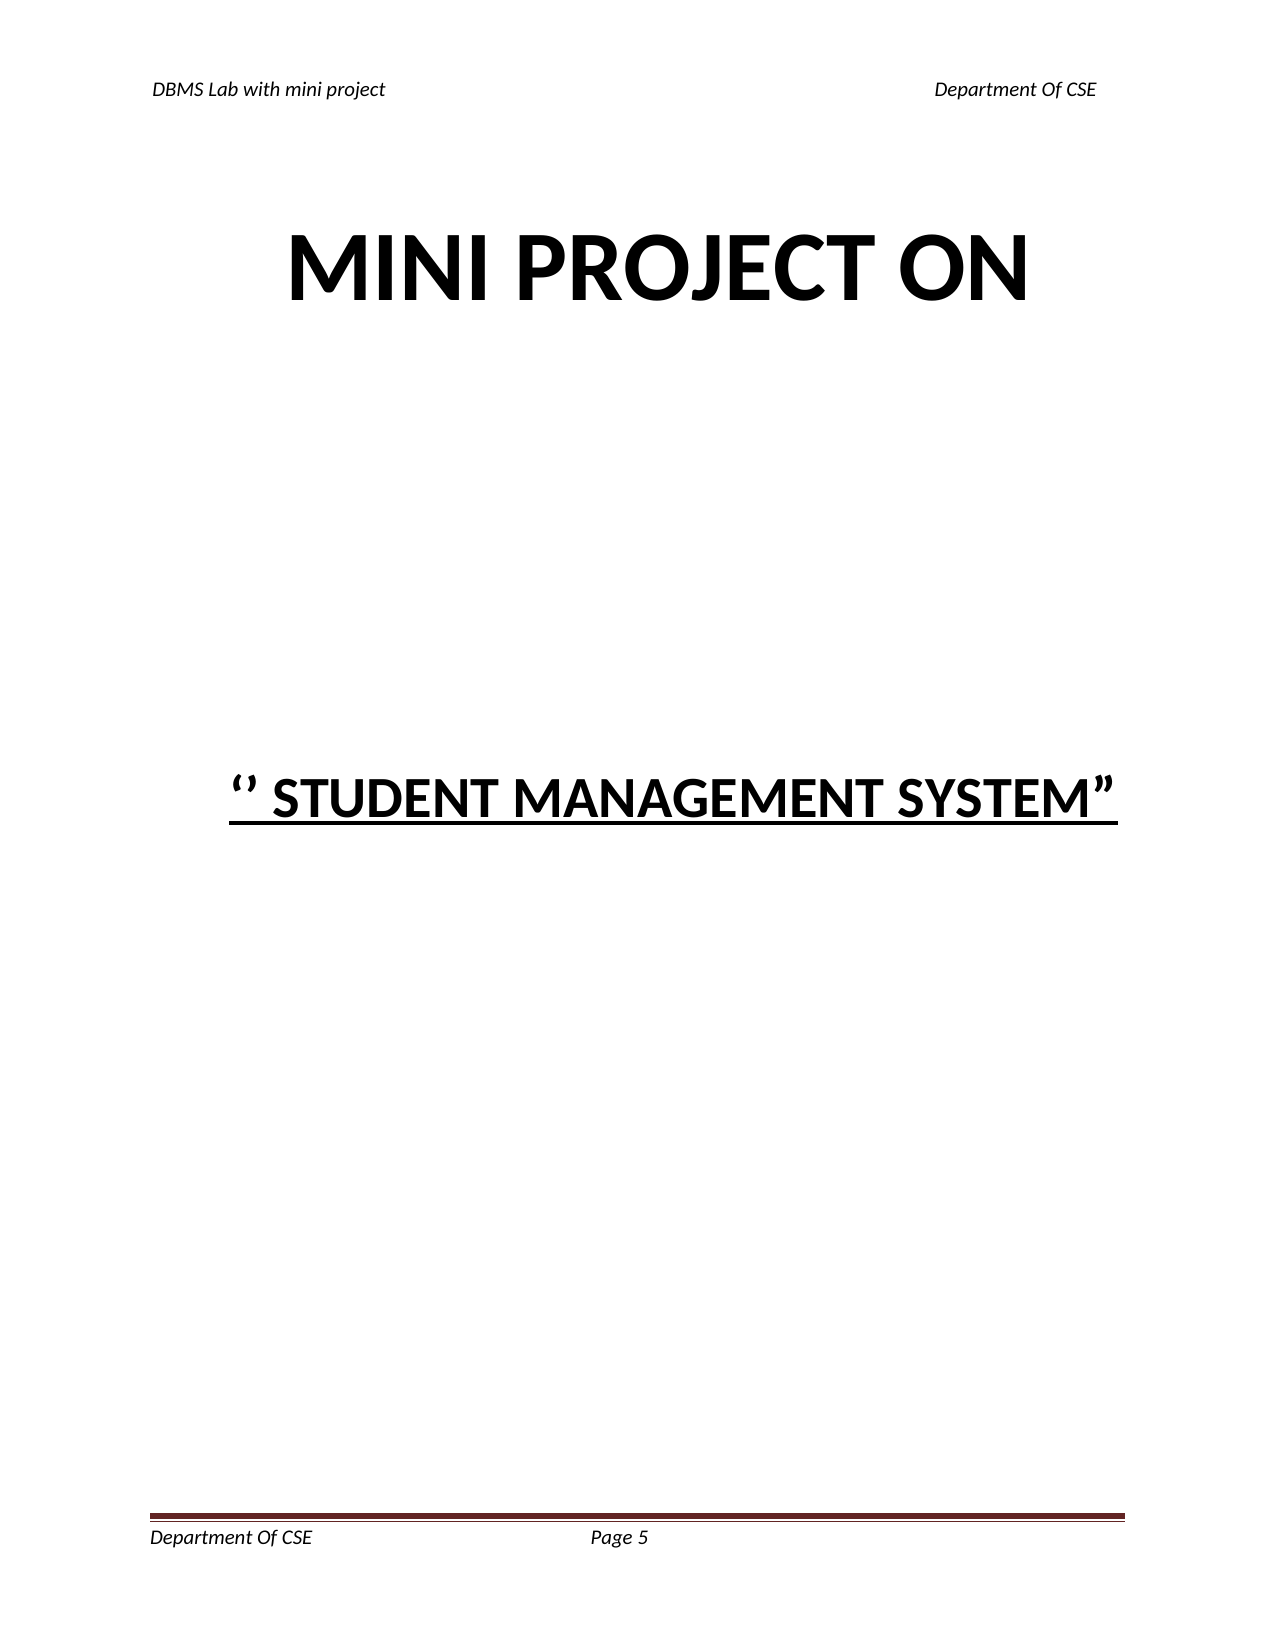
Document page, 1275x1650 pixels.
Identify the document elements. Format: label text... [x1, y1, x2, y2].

text MINI PROJECT ON [150, 203, 1125, 325]
text ‘’ STUDENT MANAGEMENT SYSTEM” [150, 761, 1125, 832]
